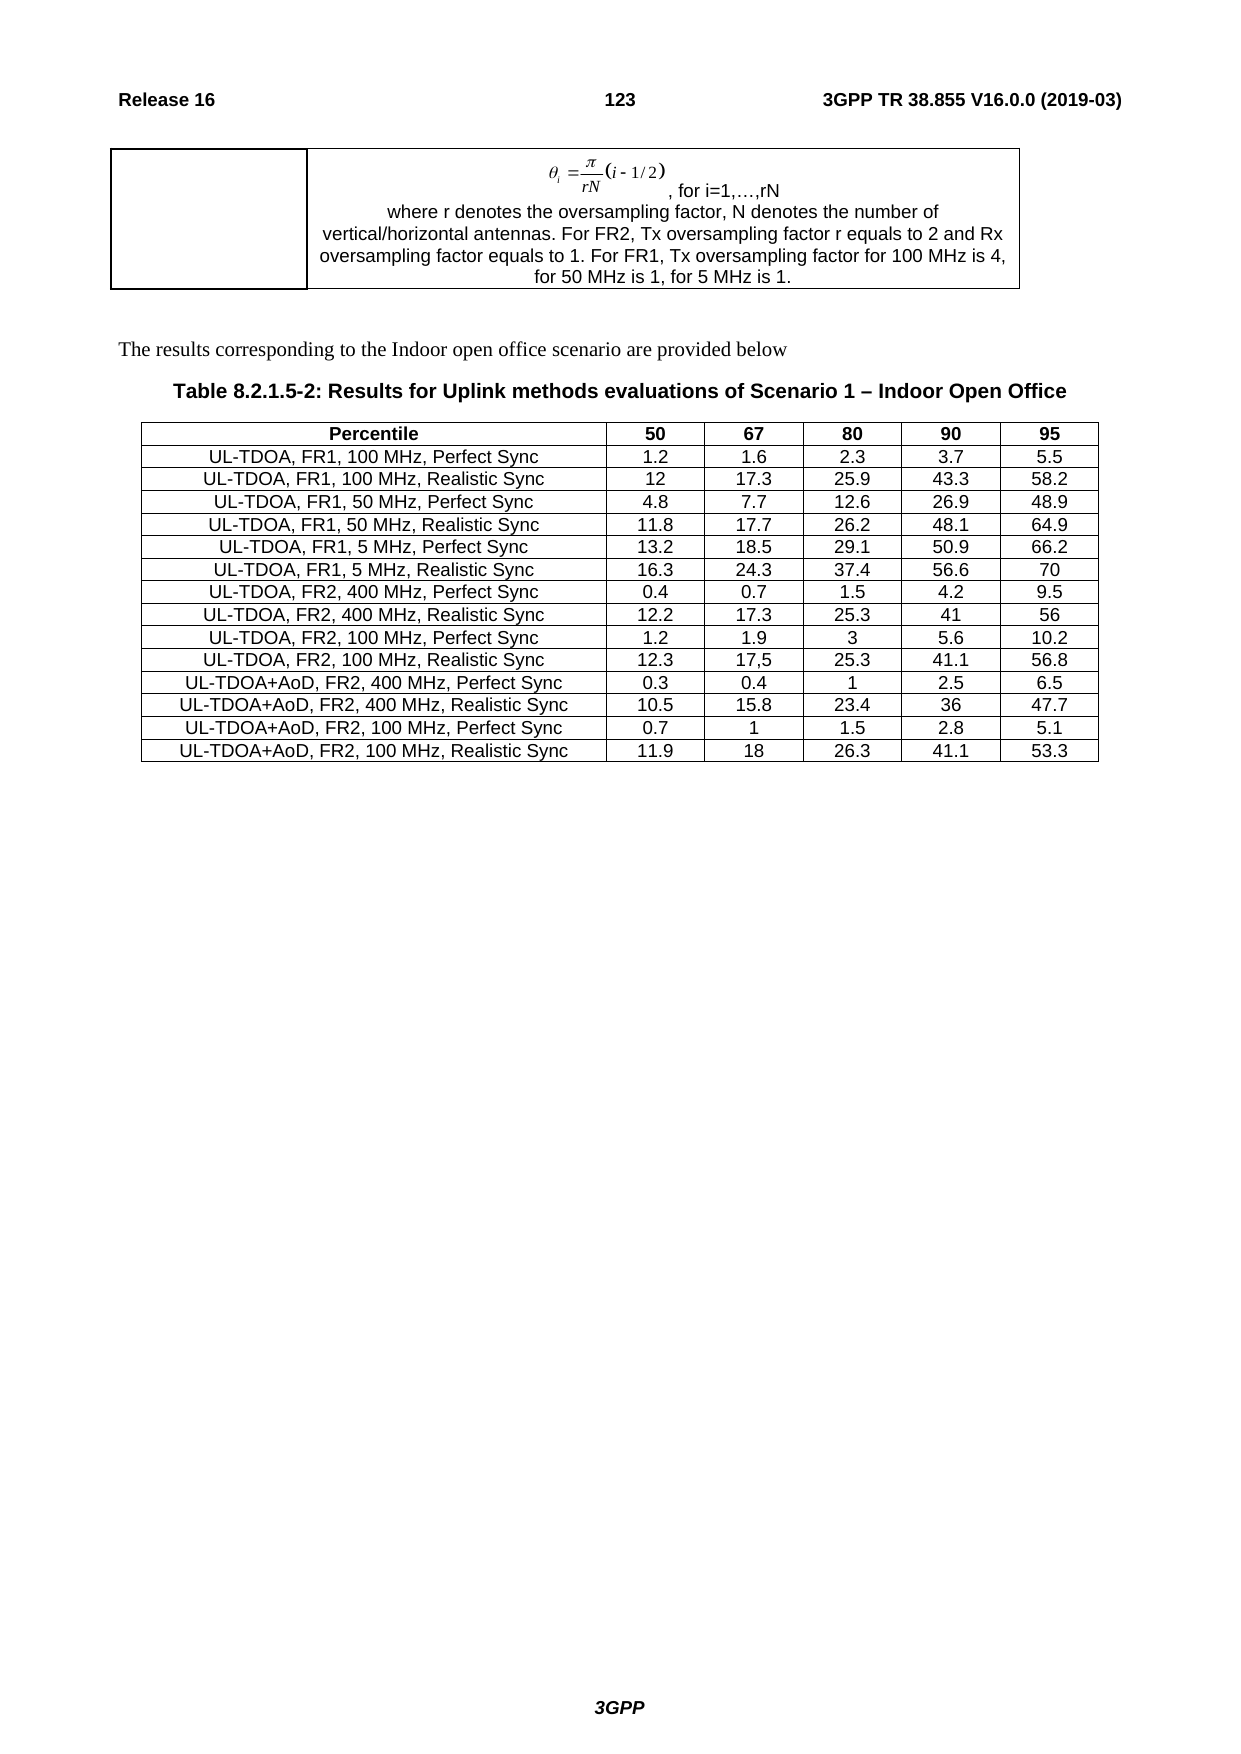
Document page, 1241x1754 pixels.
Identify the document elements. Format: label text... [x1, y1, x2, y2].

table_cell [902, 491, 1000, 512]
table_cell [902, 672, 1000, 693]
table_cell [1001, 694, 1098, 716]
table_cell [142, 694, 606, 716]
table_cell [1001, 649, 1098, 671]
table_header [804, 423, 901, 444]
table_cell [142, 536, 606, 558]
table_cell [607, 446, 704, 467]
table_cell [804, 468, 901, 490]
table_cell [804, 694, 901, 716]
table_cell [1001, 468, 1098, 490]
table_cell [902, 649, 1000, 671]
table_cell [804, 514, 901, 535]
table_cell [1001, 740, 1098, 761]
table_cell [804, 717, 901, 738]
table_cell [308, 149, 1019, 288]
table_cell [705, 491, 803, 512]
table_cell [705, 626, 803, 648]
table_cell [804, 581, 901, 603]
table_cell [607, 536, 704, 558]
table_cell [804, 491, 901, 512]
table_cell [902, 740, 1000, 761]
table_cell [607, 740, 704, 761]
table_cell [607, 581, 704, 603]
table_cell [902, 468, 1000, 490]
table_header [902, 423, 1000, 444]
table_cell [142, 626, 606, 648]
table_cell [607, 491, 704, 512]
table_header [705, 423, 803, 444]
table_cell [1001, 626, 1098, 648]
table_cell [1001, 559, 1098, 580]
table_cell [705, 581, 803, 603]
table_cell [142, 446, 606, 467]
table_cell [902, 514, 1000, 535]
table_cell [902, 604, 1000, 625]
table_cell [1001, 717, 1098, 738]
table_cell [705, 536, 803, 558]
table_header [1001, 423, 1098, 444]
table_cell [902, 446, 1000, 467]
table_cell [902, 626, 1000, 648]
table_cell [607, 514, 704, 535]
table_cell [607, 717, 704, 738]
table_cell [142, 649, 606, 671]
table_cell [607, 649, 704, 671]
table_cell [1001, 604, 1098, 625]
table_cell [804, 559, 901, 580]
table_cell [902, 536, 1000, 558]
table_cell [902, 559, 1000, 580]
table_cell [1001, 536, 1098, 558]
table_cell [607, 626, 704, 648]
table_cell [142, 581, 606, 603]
text Table 8.2.1.5-2: Results for Uplink methods evaluations of Scenario 1 – Indoor Open Office [118, 379, 1122, 403]
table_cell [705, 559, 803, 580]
text The results corresponding to the Indoor open office scenario are provided below [118, 336, 1122, 361]
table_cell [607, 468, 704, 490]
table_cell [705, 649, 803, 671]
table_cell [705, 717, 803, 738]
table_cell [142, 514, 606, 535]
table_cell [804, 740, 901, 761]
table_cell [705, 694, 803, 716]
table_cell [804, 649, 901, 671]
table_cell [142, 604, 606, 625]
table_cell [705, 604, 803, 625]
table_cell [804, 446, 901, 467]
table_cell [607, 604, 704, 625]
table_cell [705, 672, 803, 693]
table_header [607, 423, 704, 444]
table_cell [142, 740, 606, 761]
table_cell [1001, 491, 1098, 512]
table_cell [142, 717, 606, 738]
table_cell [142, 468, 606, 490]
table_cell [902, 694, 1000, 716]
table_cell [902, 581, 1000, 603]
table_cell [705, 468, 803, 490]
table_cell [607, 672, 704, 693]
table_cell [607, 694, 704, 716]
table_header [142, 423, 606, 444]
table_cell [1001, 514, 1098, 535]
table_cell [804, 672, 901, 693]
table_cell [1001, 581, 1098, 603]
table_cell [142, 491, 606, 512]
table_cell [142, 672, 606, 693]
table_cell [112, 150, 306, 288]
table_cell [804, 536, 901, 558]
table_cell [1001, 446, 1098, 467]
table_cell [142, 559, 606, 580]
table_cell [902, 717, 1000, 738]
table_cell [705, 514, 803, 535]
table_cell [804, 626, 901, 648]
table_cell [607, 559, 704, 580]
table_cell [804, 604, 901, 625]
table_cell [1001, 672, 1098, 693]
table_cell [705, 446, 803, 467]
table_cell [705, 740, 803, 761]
